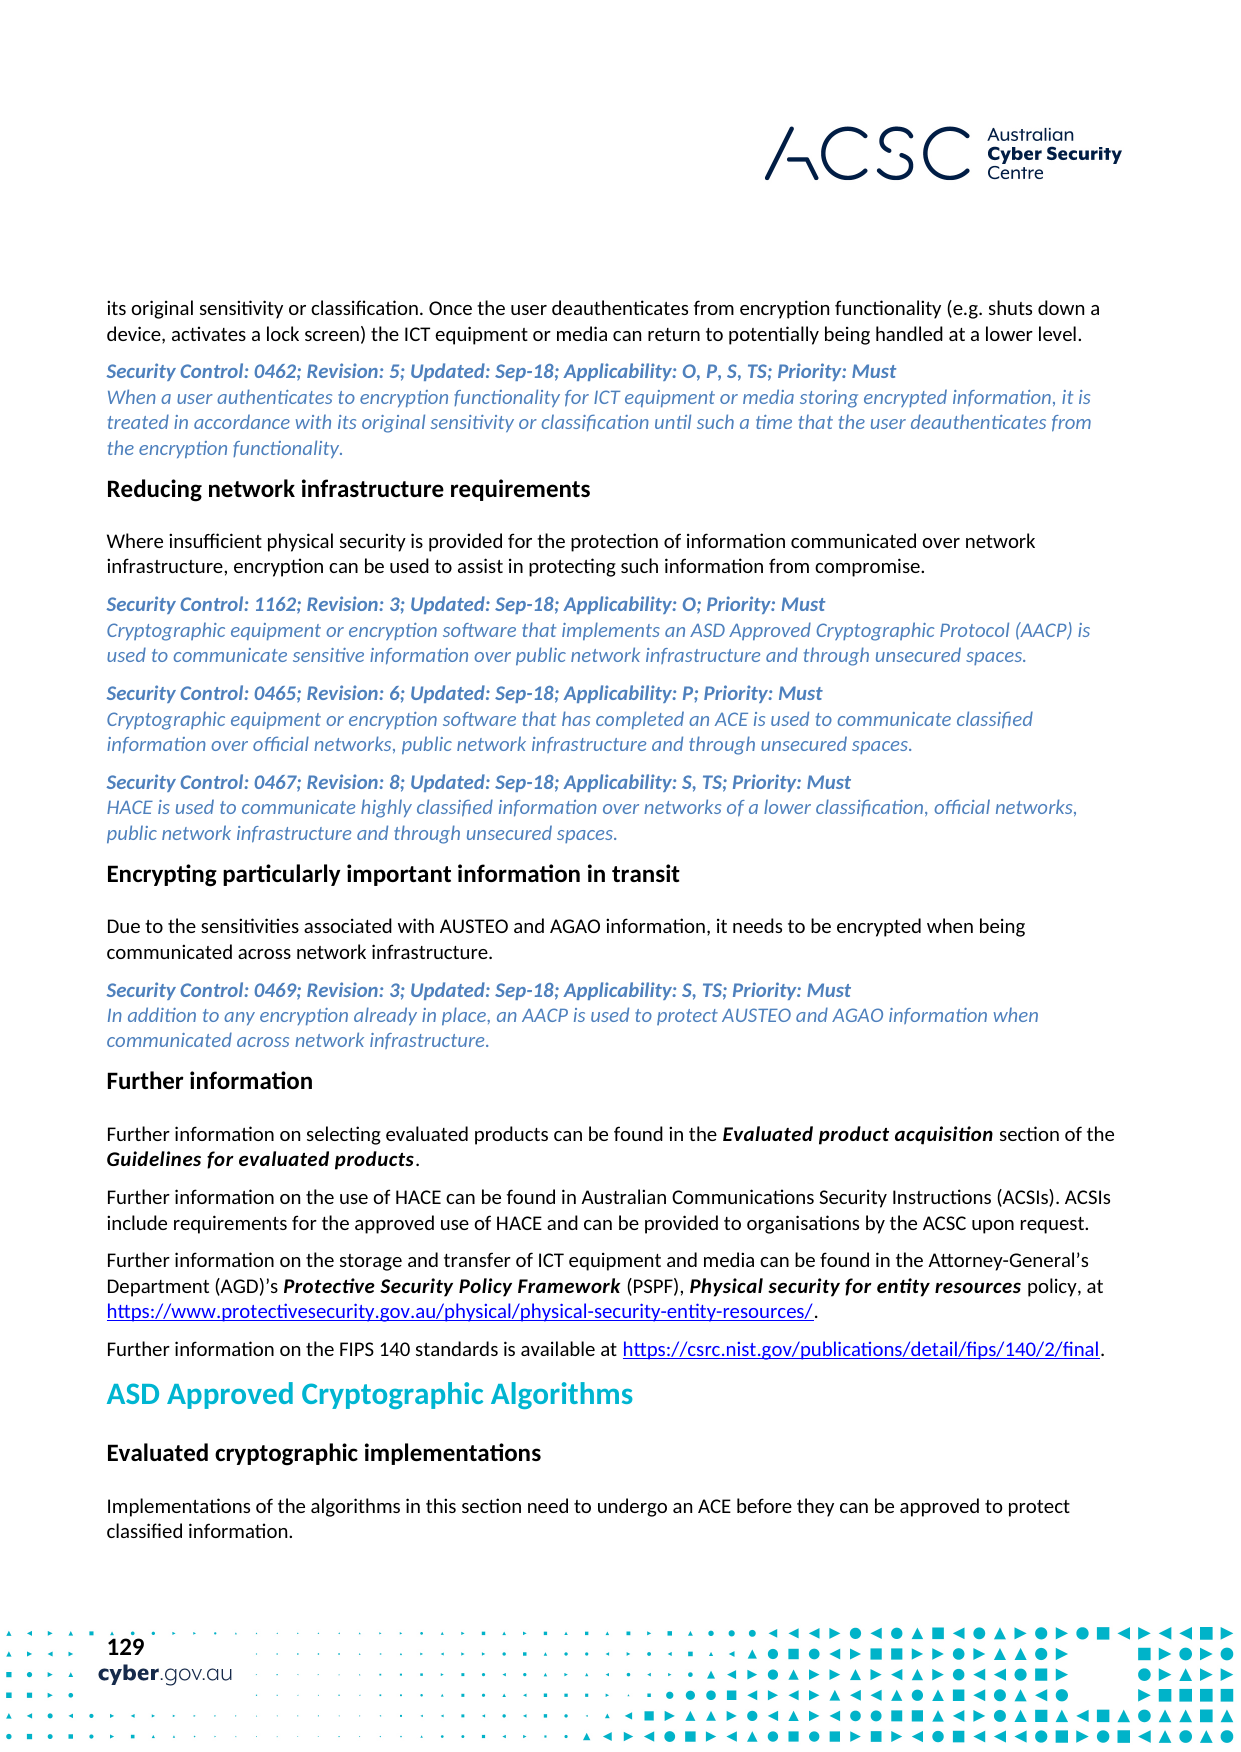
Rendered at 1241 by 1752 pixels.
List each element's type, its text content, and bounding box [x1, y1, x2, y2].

text Implementations of the algorithms in this section need to undergo an ACE before they can be approved to protect classified information. [106, 1493, 1122, 1544]
text Security Control: 0467; Revision: 8; Updated: Sep-18; Applicability: S, TS; Priority: Must HACE is used to communicate highly classified information over networks of a lower classification, official networks, public network infrastructure and through unsecured spaces. [106, 769, 1122, 845]
subtitle Reducing network infrastructure requirements [106, 473, 1122, 503]
text Security Control: 0469; Revision: 3; Updated: Sep-18; Applicability: S, TS; Priority: Must In addition to any encryption already in place, an AACP is used to protect AUSTEO and AGAO information when communicated across network infrastructure. [106, 977, 1122, 1053]
text Where insufficient physical security is provided for the protection of information communicated over network infrastructure, encryption can be used to assist in protecting such information from compromise. [106, 528, 1122, 579]
subtitle Evaluated cryptographic implementations [106, 1437, 1122, 1468]
text Security Control: 0462; Revision: 5; Updated: Sep-18; Applicability: O, P, S, TS; Priority: Must When a user authenticates to encryption functionality for ICT equipment or media storing encrypted information, it is treated in accordance with its original sensitivity or classification until such a time that the user deauthenticates from the encryption functionality. [106, 359, 1122, 460]
text Due to the sensitivities associated with AUSTEO and AGAO information, it needs to be encrypted when being communicated across network infrastructure. [106, 913, 1122, 964]
subtitle Encrypting particularly important information in transit [106, 858, 1122, 888]
subtitle ASD Approved Cryptographic Algorithms [106, 1374, 1122, 1412]
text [106, 295, 1122, 346]
text Further information on the use of HACE can be found in Australian Communications Security Instructions (ACSIs). ACSIs include requirements for the approved use of HACE and can be provided to organisations by the ACSC upon request. [106, 1184, 1122, 1235]
text Security Control: 1162; Revision: 3; Updated: Sep-18; Applicability: O; Priority: Must Cryptographic equipment or encryption software that implements an ASD Approved Cryptographic Protocol (AACP) is used to communicate sensitive information over public network infrastructure and through unsecured spaces. [106, 592, 1122, 668]
subtitle Further information [106, 1066, 1122, 1096]
text Further information on the storage and transfer of ICT equipment and media can be found in the Attorney-General’s Department (AGD)’s Protective Security Policy Framework (PSPF), Physical security for entity resources policy, at https://www.protectivesecurity.gov.au/physical/physical-security-entity-resources/. [106, 1248, 1122, 1324]
picture [0, 0, 1240, 317]
picture [0, 1624, 1237, 1747]
text Security Control: 0465; Revision: 6; Updated: Sep-18; Applicability: P; Priority: Must Cryptographic equipment or encryption software that has completed an ACE is used to communicate classified information over official networks, public network infrastructure and through unsecured spaces. [106, 680, 1122, 757]
text Further information on selecting evaluated products can be found in the Evaluated product acquisition section of the Guidelines for evaluated products. [106, 1121, 1122, 1172]
text Further information on the FIPS 140 standards is available at https://csrc.nist.gov/publications/detail/fips/140/2/final. [106, 1336, 1122, 1362]
